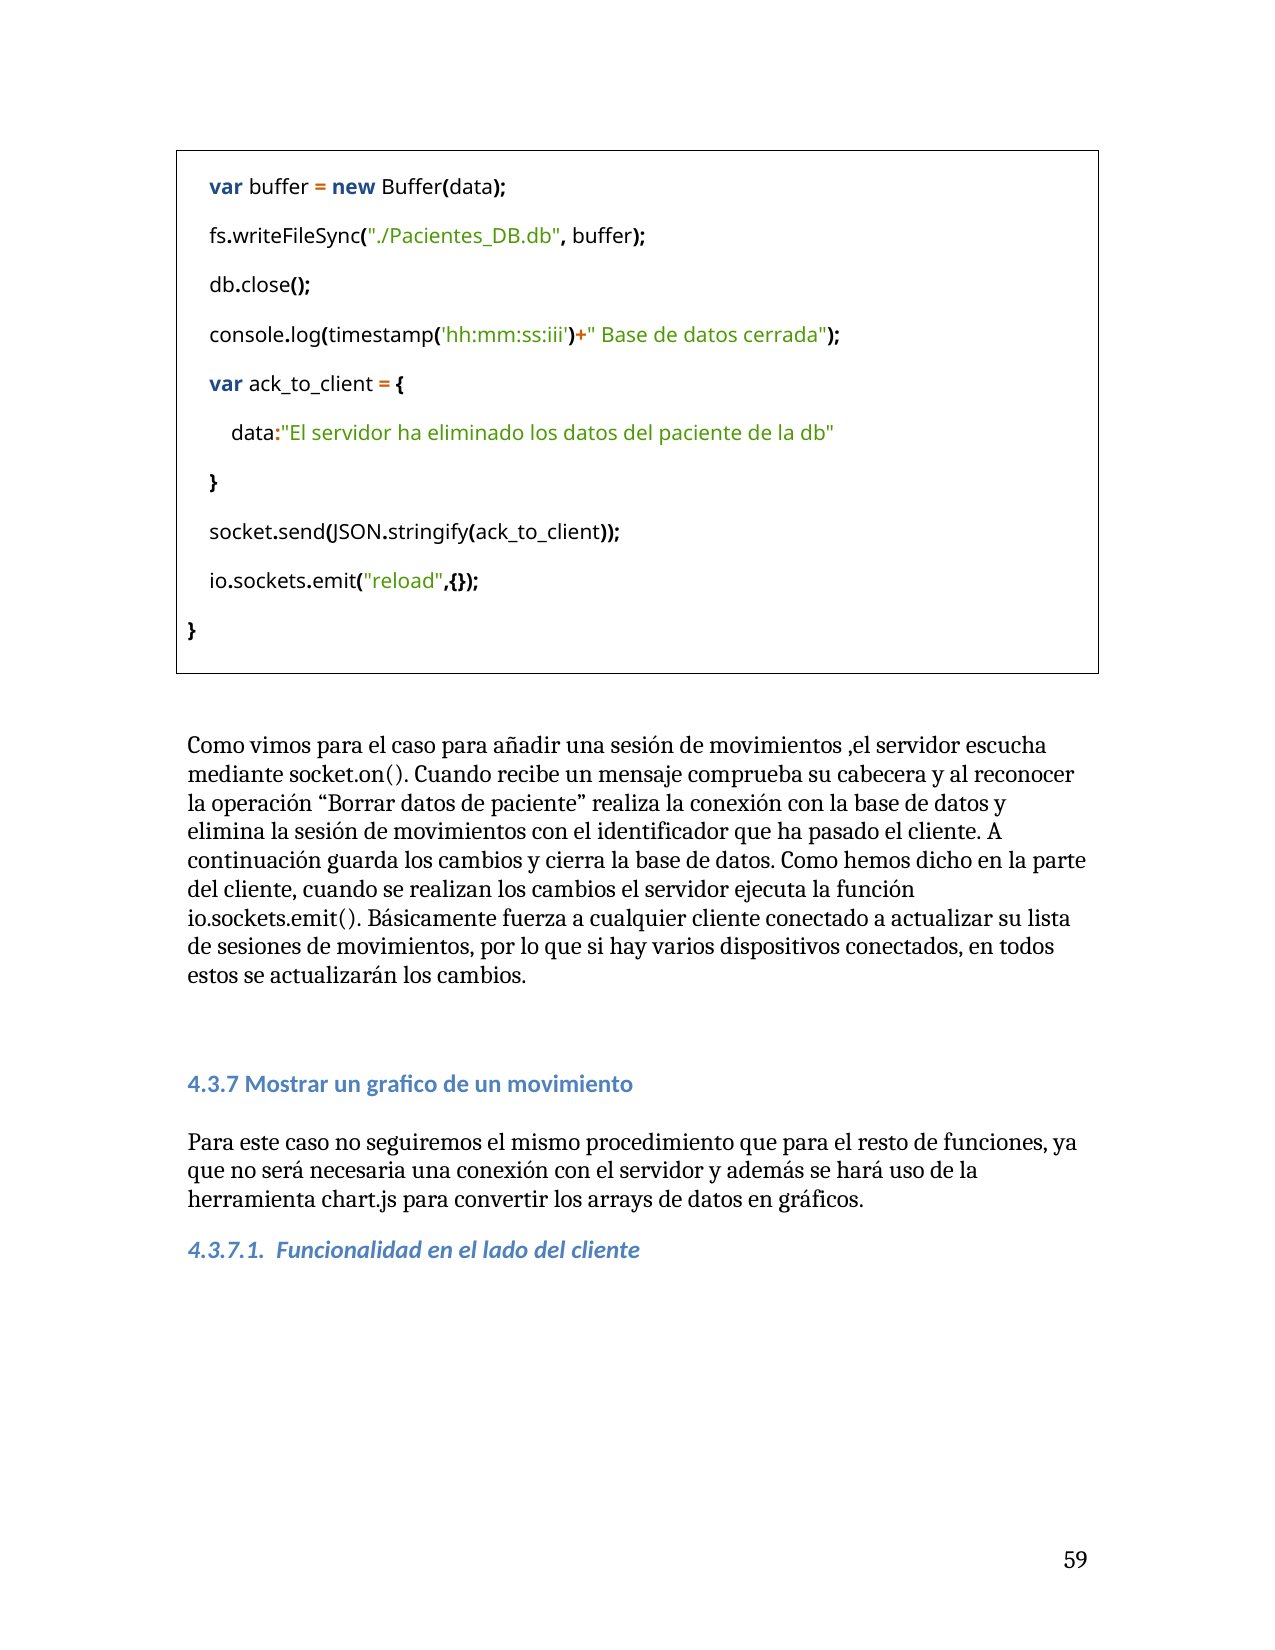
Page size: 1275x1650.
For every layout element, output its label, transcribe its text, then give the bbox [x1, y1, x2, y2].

text Para este caso no seguiremos el mismo procedimiento que para el resto de funciones, ya que no será necesaria una conexión con el servidor y además se hará uso de la herramienta chart.js para convertir los arrays de datos en gráficos. [187, 1127, 1087, 1214]
subtitle 4.3.7.1. Funcionalidad en el lado del cliente [187, 1234, 1087, 1265]
subtitle 4.3.7 Mostrar un grafico de un movimiento [187, 1068, 1087, 1099]
text Como vimos para el caso para añadir una sesión de movimientos ,el servidor escucha mediante socket.on(). Cuando recibe un mensaje comprueba su cabecera y al reconocer la operación “Borrar datos de paciente” realiza la conexión con la base de datos y elimina la sesión de movimientos con el identificador que ha pasado el cliente. A continuación guarda los cambios y cierra la base de datos. Como hemos dicho en la parte del cliente, cuando se realizan los cambios el servidor ejecuta la función io.sockets.emit(). Básicamente fuerza a cualquier cliente conectado a actualizar su lista de sesiones de movimientos, por lo que si hay varios dispositivos conectados, en todos estos se actualizarán los cambios. [187, 731, 1087, 990]
table_header [177, 151, 1098, 672]
